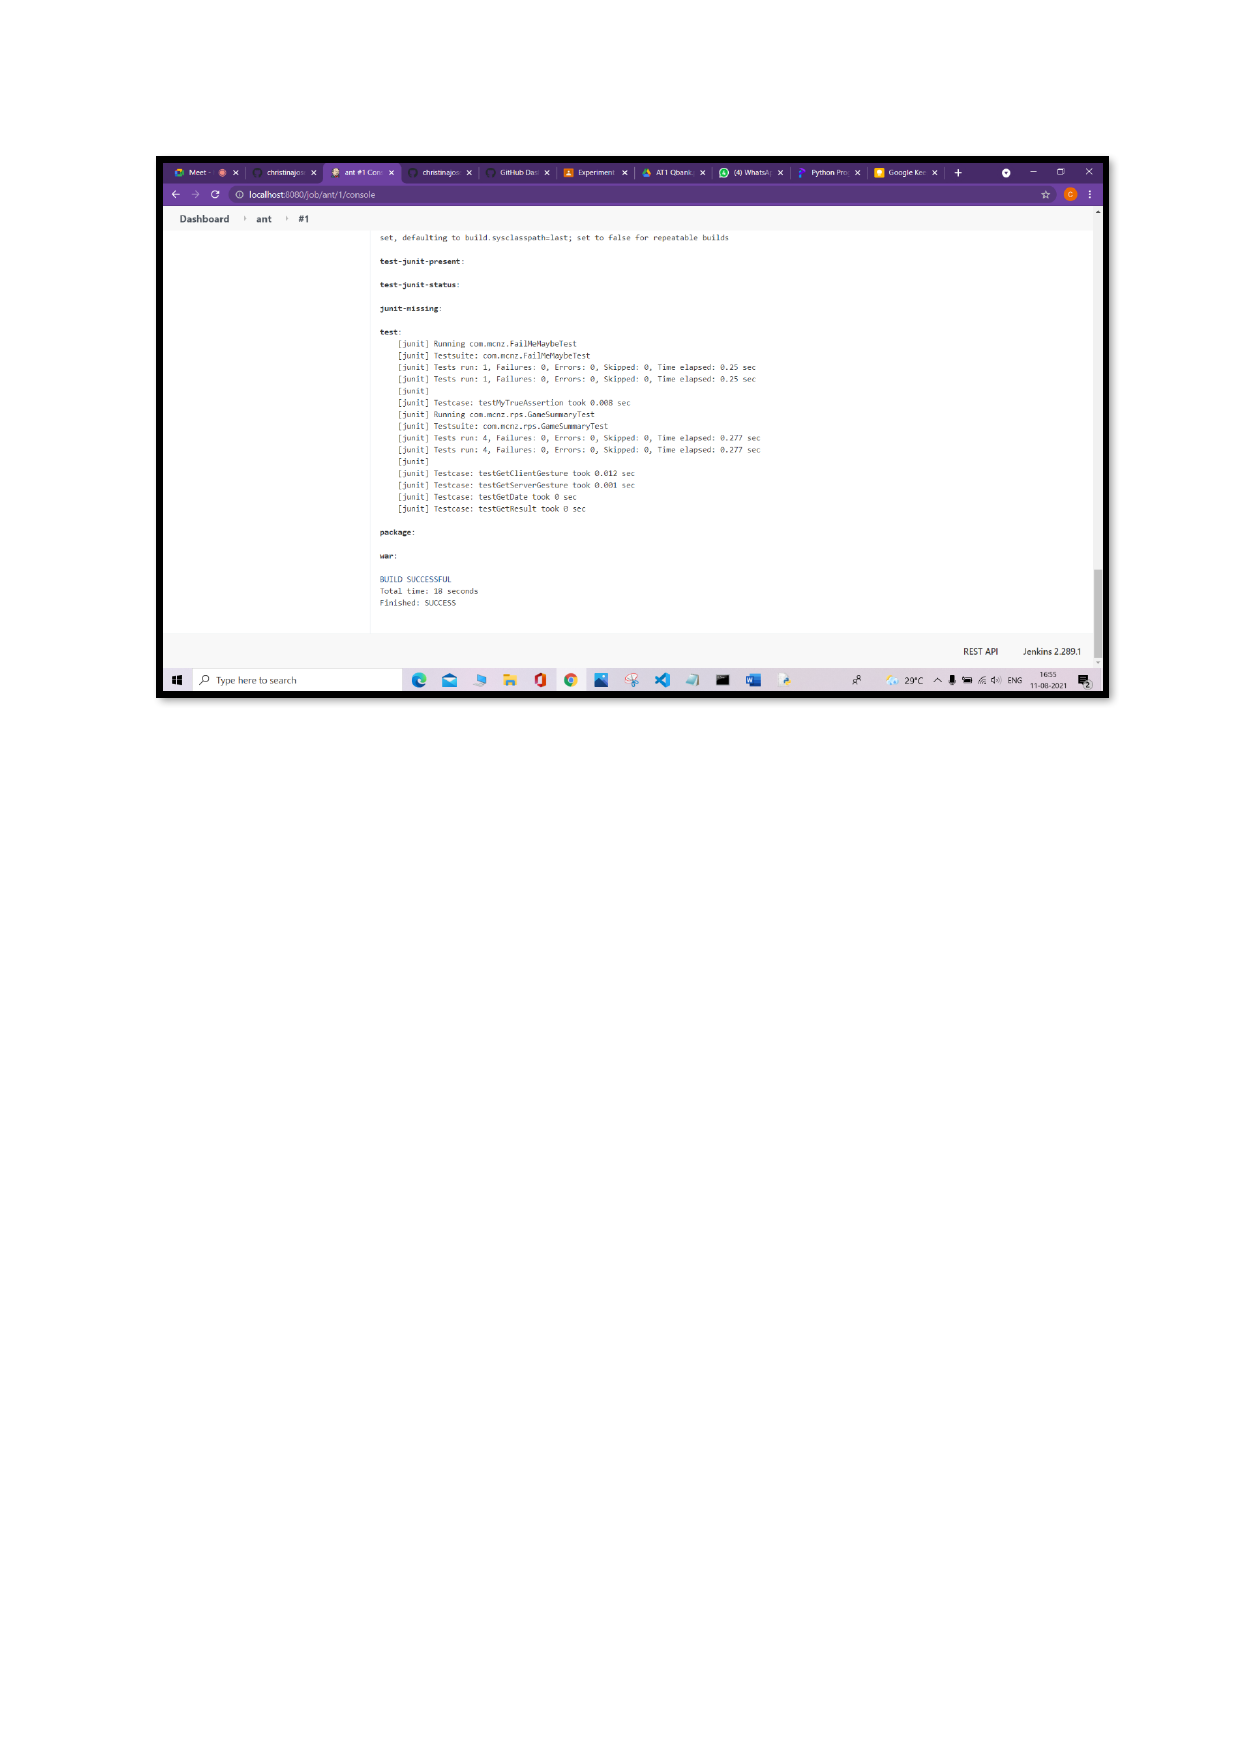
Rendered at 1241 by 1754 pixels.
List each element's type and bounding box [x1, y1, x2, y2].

picture [163, 163, 1103, 691]
